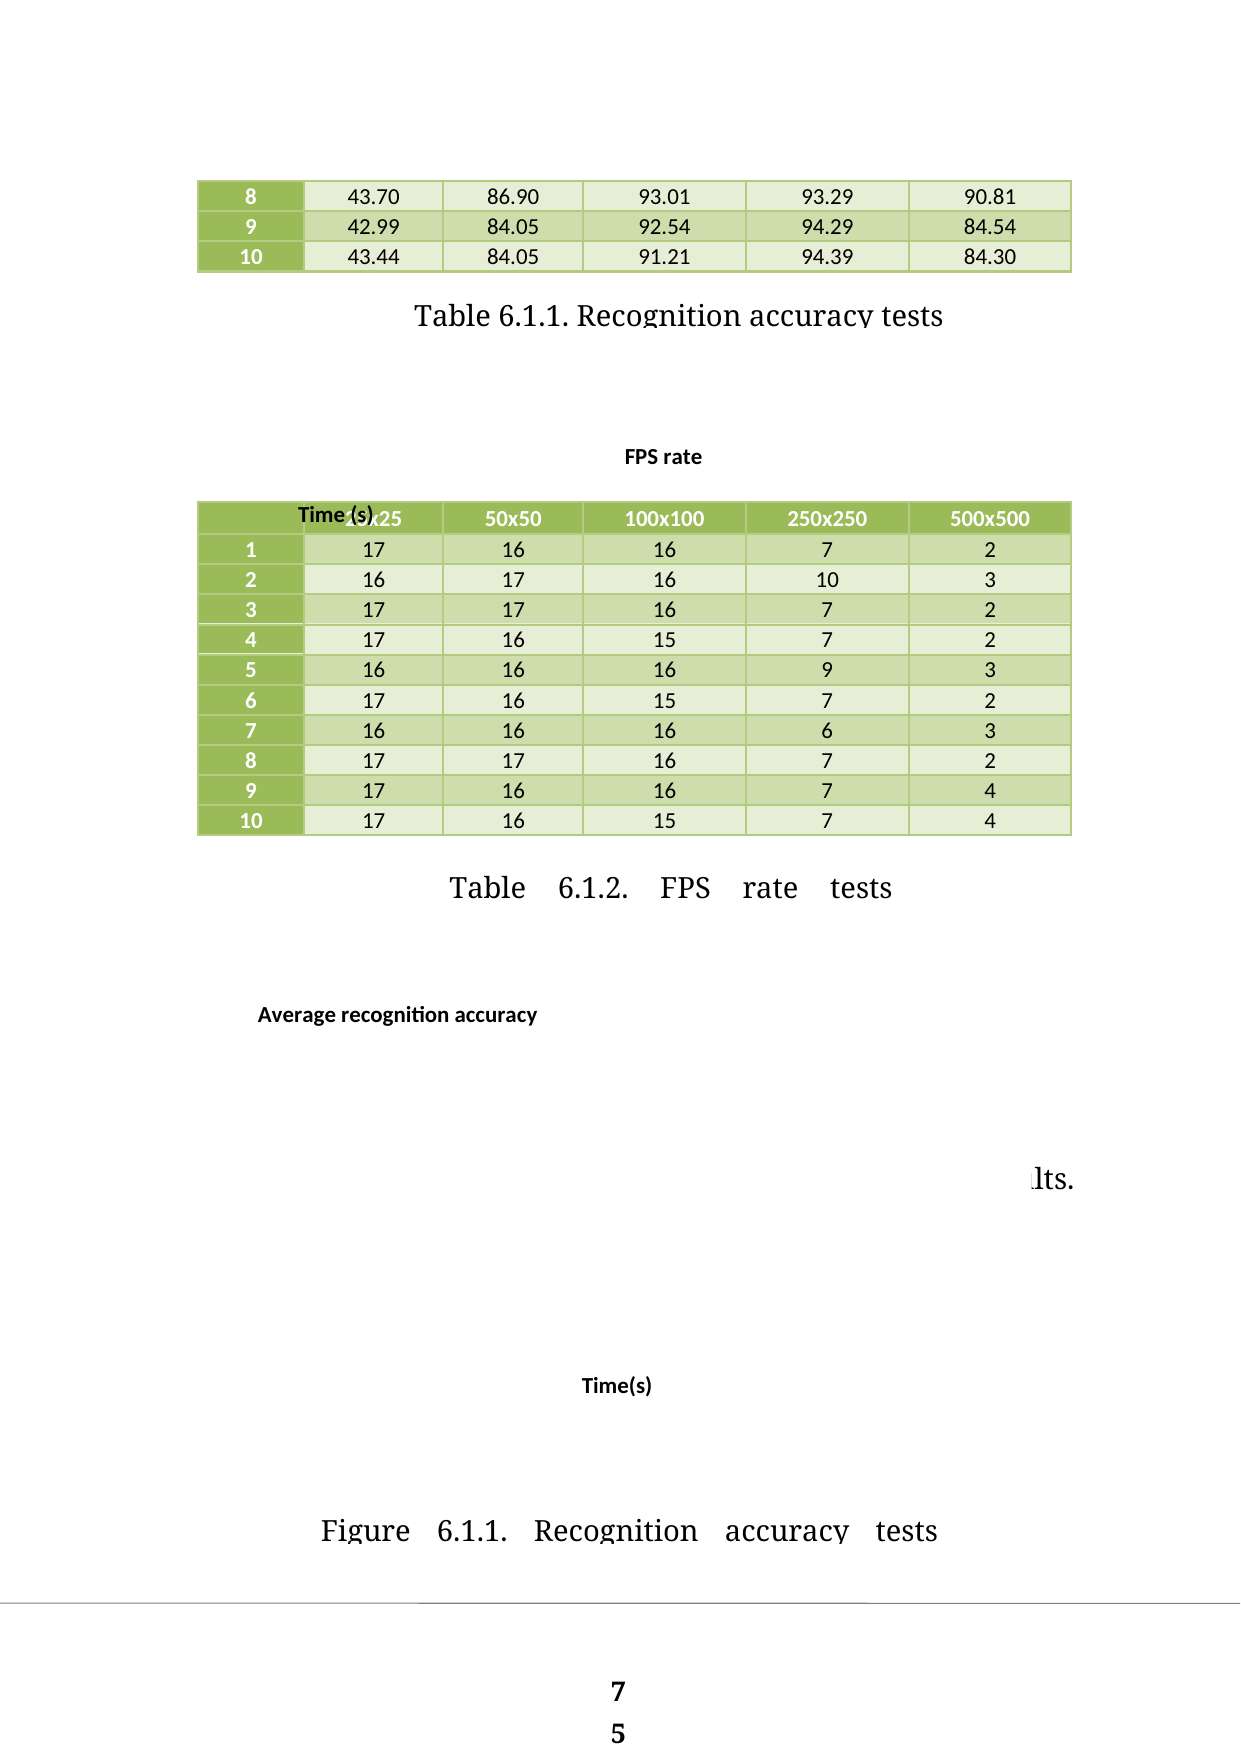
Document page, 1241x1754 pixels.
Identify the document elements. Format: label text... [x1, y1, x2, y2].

table_cell 2 [910, 626, 1070, 653]
table_header 50x50 [444, 503, 582, 533]
table_cell 15 [584, 626, 745, 653]
table_cell 16 [444, 656, 582, 684]
table_cell 4 [910, 776, 1070, 804]
table_cell 43.44 [305, 242, 442, 270]
table_cell 16 [444, 716, 582, 744]
table_cell 17 [305, 535, 442, 563]
table_cell 7 [199, 716, 303, 744]
table_cell 1 [199, 535, 303, 563]
table_cell 16 [444, 686, 582, 714]
table_cell 10 [199, 242, 303, 270]
table_cell 6 [199, 686, 303, 714]
table_cell 9 [747, 656, 908, 684]
table_cell 9 [199, 776, 303, 804]
table_cell 16 [444, 535, 582, 563]
table_cell 16 [444, 776, 582, 804]
table_cell 17 [444, 595, 582, 623]
table_cell 7 [747, 806, 908, 834]
table_cell 8 [199, 182, 303, 210]
table_cell 7 [747, 626, 908, 653]
table_cell 2 [910, 686, 1070, 714]
table_cell 16 [305, 716, 442, 744]
table_cell 10 [747, 565, 908, 593]
table_cell 91.21 [584, 242, 745, 270]
table_cell 16 [444, 806, 582, 834]
table_cell 16 [584, 595, 745, 623]
table_cell 16 [584, 776, 745, 804]
table_cell 84.05 [444, 212, 582, 240]
table_cell 17 [305, 806, 442, 834]
table_cell 16 [305, 565, 442, 593]
table_cell 94.29 [747, 212, 908, 240]
table_cell 17 [305, 746, 442, 774]
table_cell 3 [199, 595, 303, 623]
table_cell 90.81 [910, 182, 1070, 210]
table_cell 86.90 [444, 182, 582, 210]
table_cell 2 [910, 535, 1070, 563]
table_cell 2 [910, 595, 1070, 623]
table_cell 7 [747, 686, 908, 714]
table_cell 6 [747, 716, 908, 744]
table_header 500x500 [910, 503, 1070, 533]
table_cell 3 [910, 656, 1070, 684]
table_cell 2 [199, 565, 303, 593]
table_cell 93.29 [747, 182, 908, 210]
table_cell 17 [444, 746, 582, 774]
table_cell 17 [305, 686, 442, 714]
table_cell 15 [584, 806, 745, 834]
table_header 25x25 [305, 503, 442, 533]
table_cell 16 [584, 535, 745, 563]
table_cell 16 [444, 626, 582, 653]
table_cell 93.01 [584, 182, 745, 210]
table_cell 42.99 [305, 212, 442, 240]
table_cell 10 [199, 806, 303, 834]
table_cell 17 [444, 565, 582, 593]
table_cell 84.05 [444, 242, 582, 270]
table_cell 17 [305, 776, 442, 804]
table_cell 15 [584, 686, 745, 714]
table_cell 43.70 [305, 182, 442, 210]
table_cell 16 [584, 565, 745, 593]
table_cell 3 [910, 565, 1070, 593]
table_cell 8 [199, 746, 303, 774]
table_header 100x100 [584, 503, 745, 533]
table_cell 84.30 [910, 242, 1070, 270]
table_cell 17 [305, 626, 442, 653]
table_cell 16 [584, 716, 745, 744]
table_header [199, 503, 303, 533]
table_cell 7 [747, 776, 908, 804]
table_cell 7 [747, 535, 908, 563]
table_cell 4 [199, 626, 303, 653]
table_cell 7 [747, 595, 908, 623]
table_cell 4 [910, 806, 1070, 834]
table_cell 92.54 [584, 212, 745, 240]
table_cell 16 [584, 746, 745, 774]
table_cell 16 [305, 656, 442, 684]
table_cell 84.54 [910, 212, 1070, 240]
table_header 250x250 [747, 503, 908, 533]
table_cell 94.39 [747, 242, 908, 270]
table_cell 2 [910, 746, 1070, 774]
table_cell 17 [305, 595, 442, 623]
table_cell 5 [199, 656, 303, 684]
table_cell 16 [584, 656, 745, 684]
table_cell 7 [747, 746, 908, 774]
table_cell 9 [199, 212, 303, 240]
table_cell 3 [910, 716, 1070, 744]
